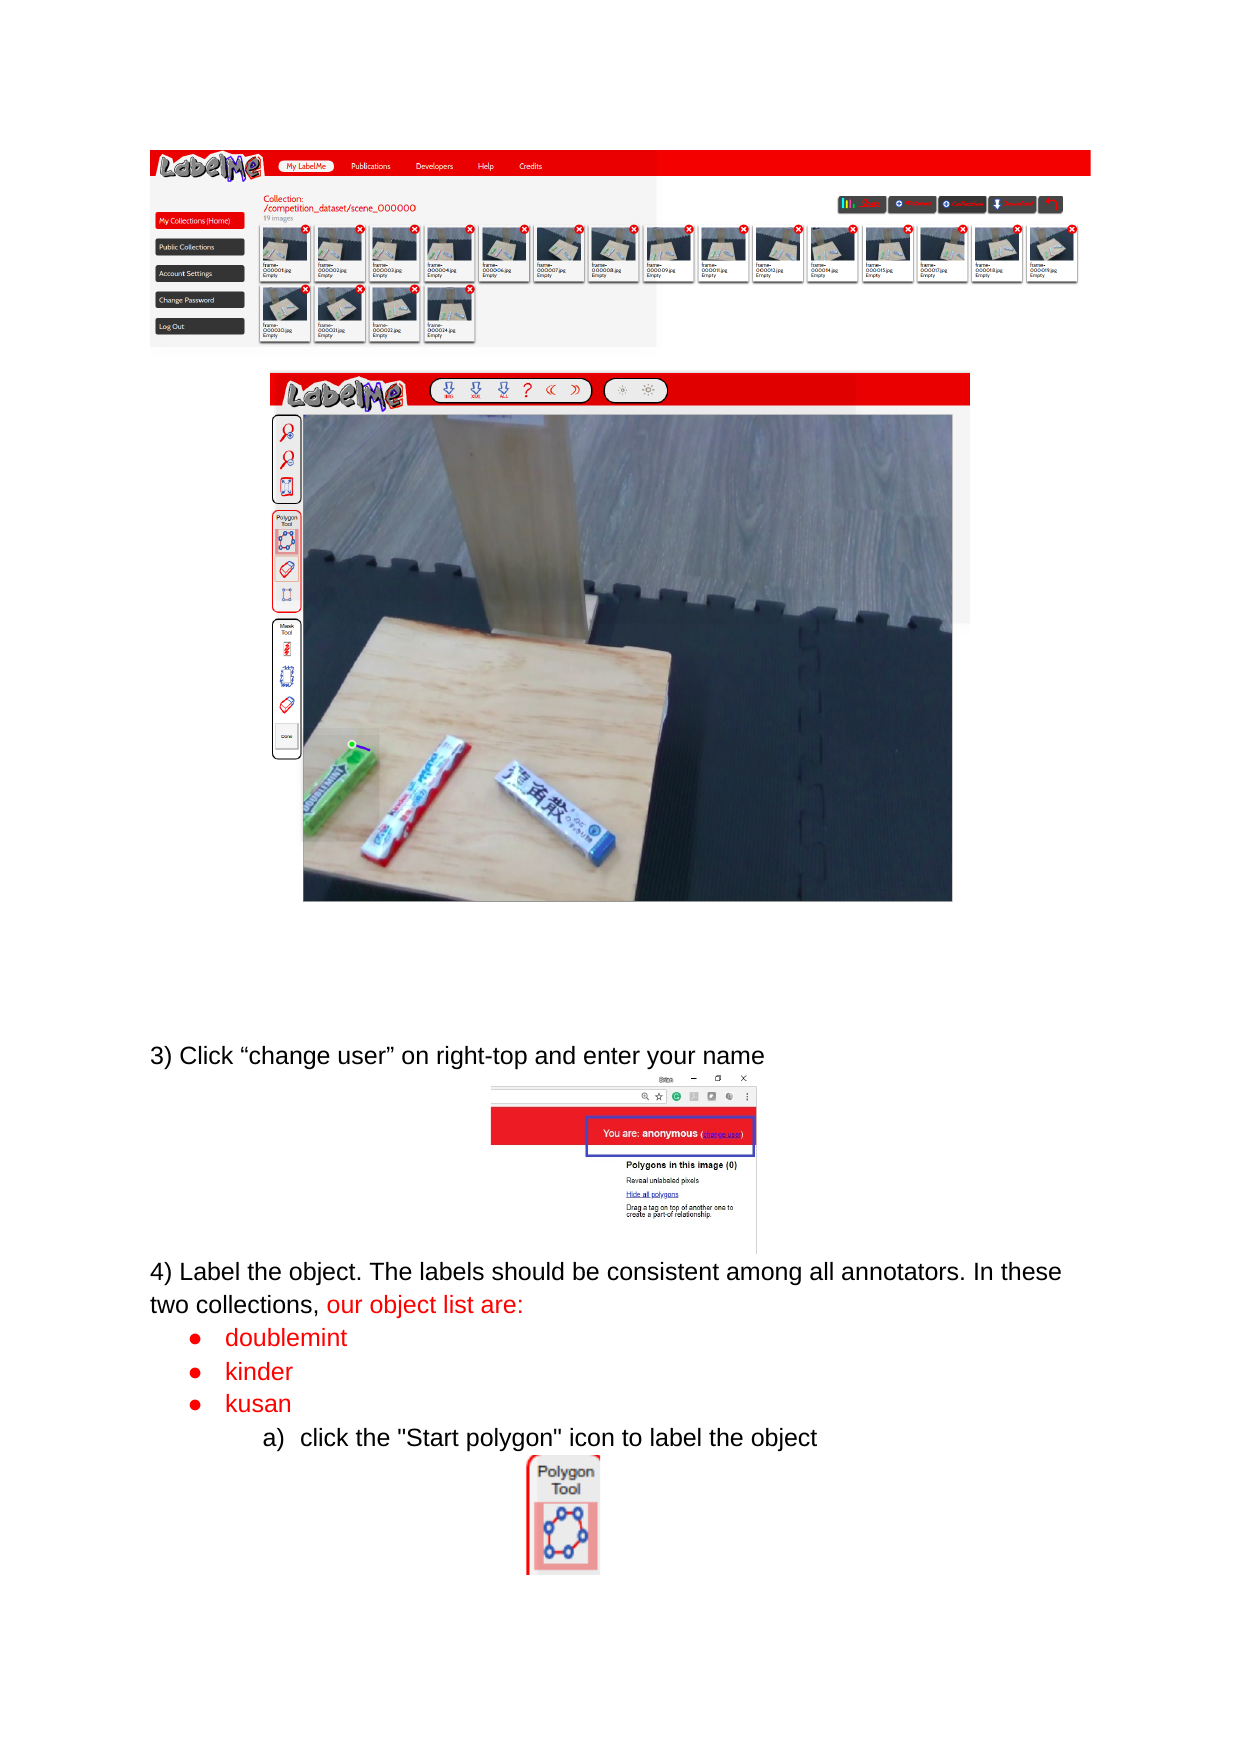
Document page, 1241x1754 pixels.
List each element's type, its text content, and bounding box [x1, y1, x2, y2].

picture [270, 370, 970, 905]
list click the "Start polygon" icon to label the object [262, 1422, 1090, 1451]
picture [490, 1073, 757, 1254]
list kusan [187, 1389, 1090, 1418]
list doublemint [187, 1323, 1090, 1352]
list kinder [187, 1356, 1090, 1385]
picture [150, 150, 1091, 367]
picture [525, 1455, 600, 1575]
text 3) Click “change user” on right-top and enter your name [150, 1041, 1090, 1069]
text 4) Label the object. The labels should be consistent among all annotators. In these two collections, our object list are: [150, 1257, 1090, 1319]
